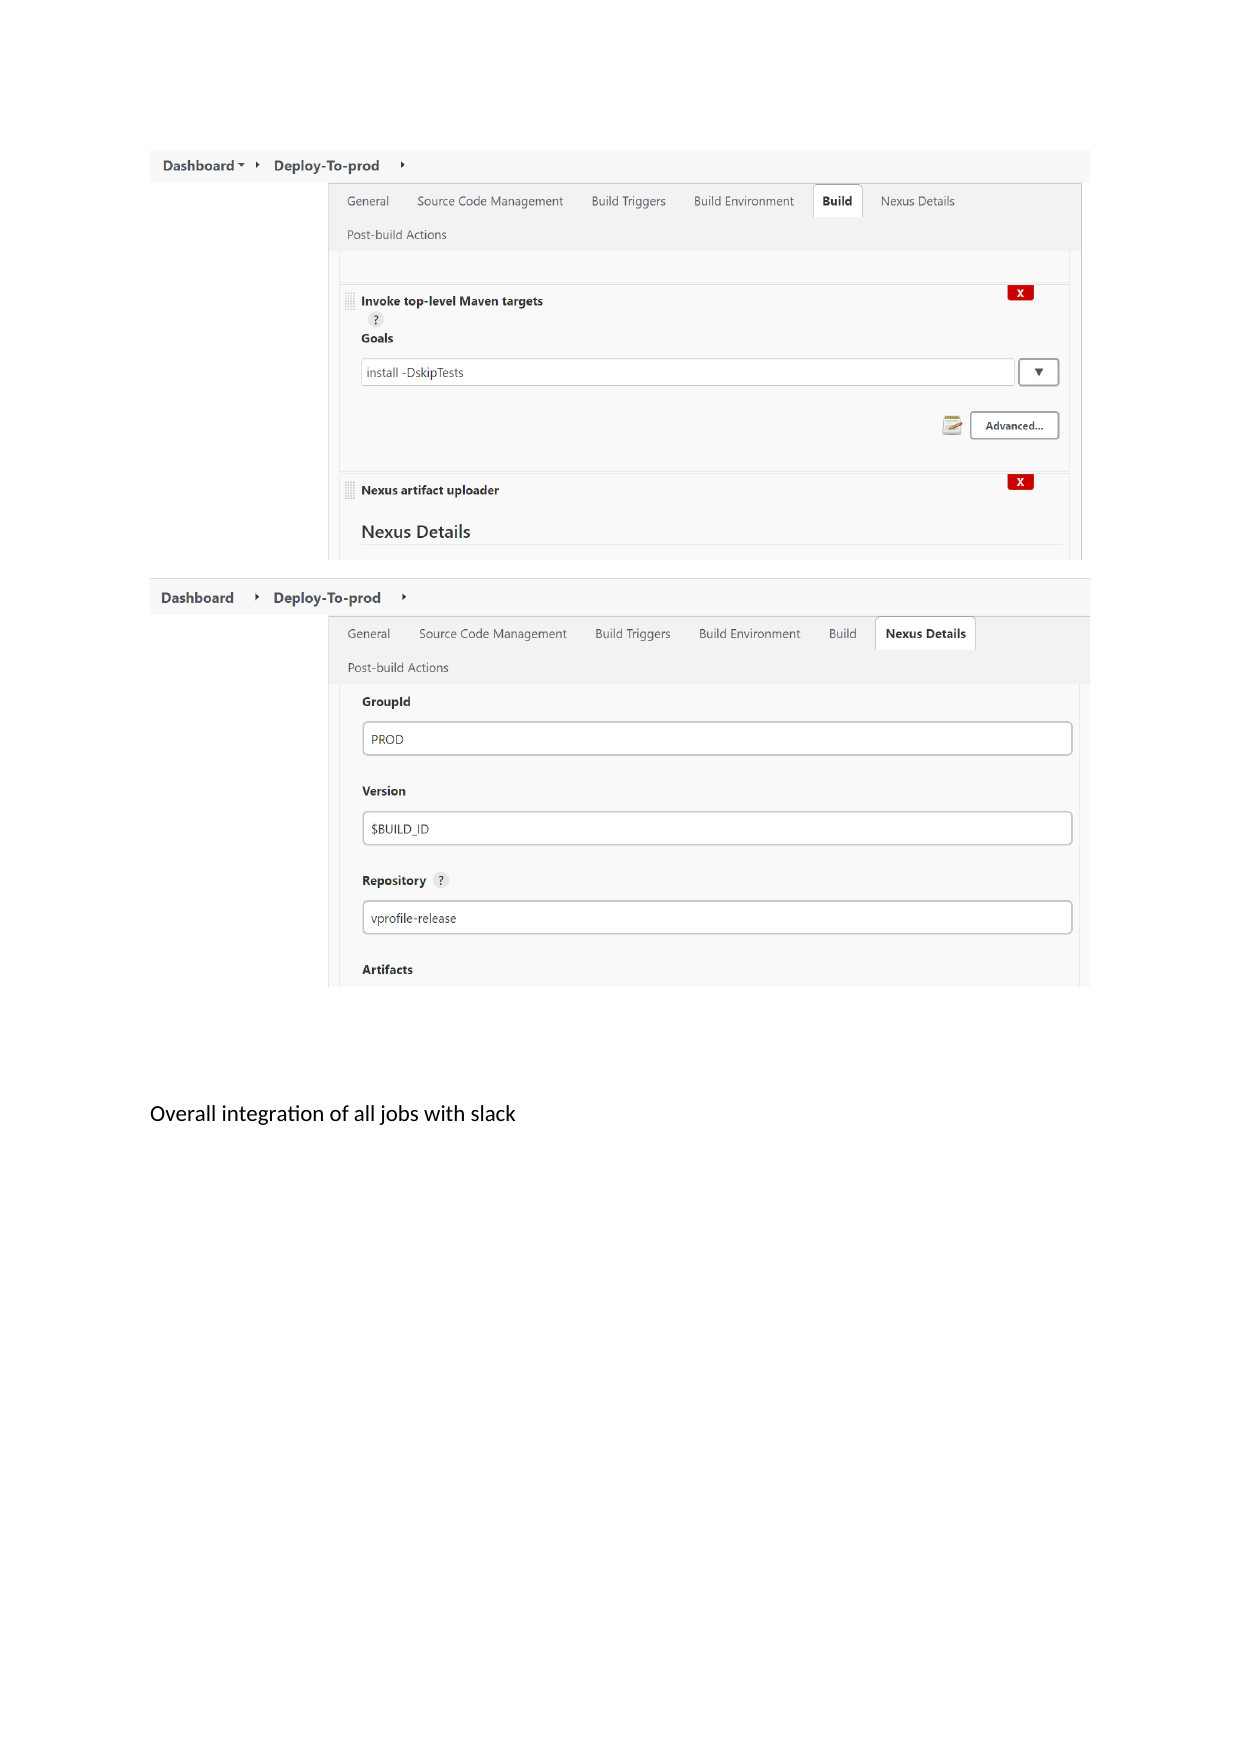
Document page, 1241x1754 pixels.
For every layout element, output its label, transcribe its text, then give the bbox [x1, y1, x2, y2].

picture [150, 150, 1091, 560]
picture [150, 578, 1091, 987]
text Overall integration of all jobs with slack [150, 1099, 1090, 1127]
